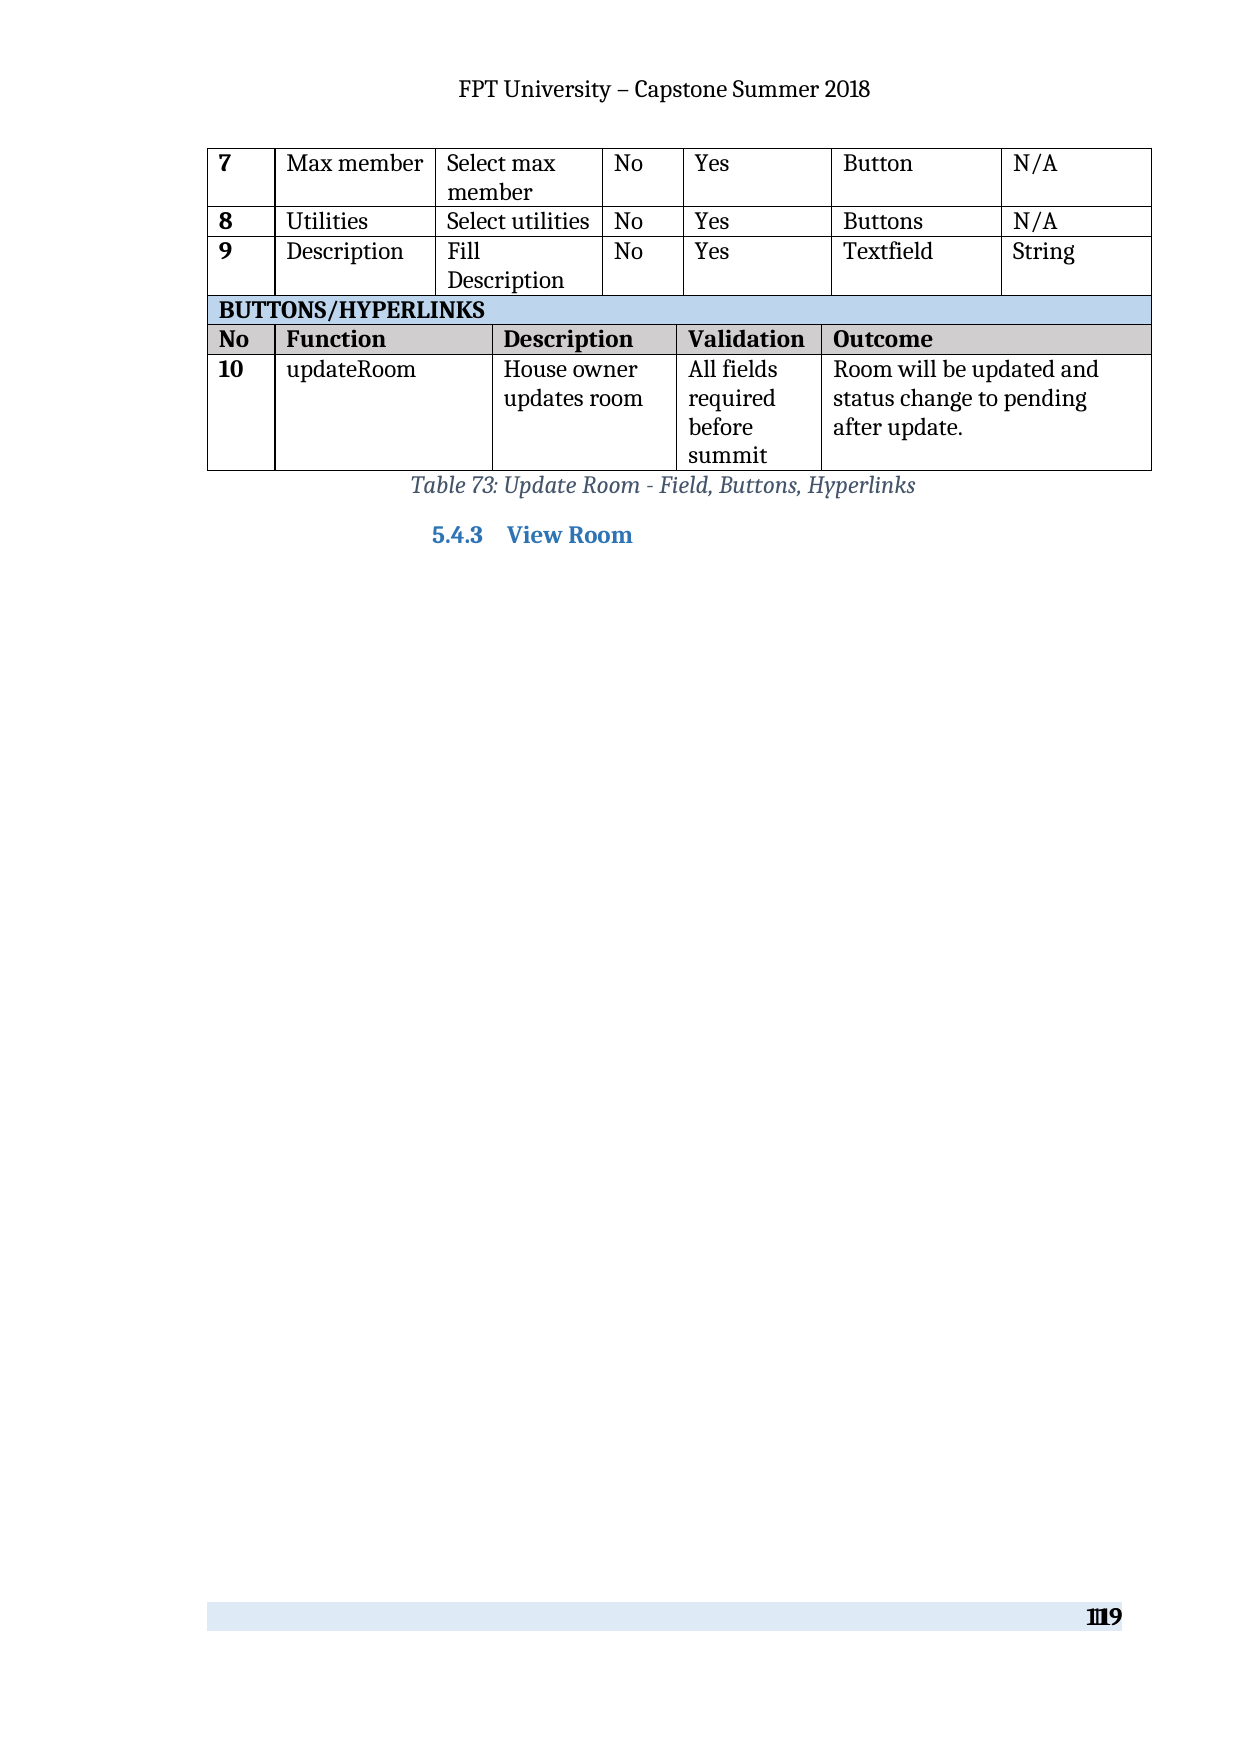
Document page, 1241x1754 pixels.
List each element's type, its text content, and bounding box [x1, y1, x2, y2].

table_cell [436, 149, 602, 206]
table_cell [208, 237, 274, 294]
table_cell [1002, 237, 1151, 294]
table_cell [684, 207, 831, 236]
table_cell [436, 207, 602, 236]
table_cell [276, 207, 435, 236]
text Table 73: Update Room - Field, Buttons, Hyperlinks [207, 471, 1122, 500]
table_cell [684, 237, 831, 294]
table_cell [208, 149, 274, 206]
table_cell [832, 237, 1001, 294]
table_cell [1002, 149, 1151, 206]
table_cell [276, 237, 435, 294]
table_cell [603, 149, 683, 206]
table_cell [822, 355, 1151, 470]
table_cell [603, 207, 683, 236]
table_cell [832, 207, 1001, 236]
subtitle View Room [432, 521, 1122, 549]
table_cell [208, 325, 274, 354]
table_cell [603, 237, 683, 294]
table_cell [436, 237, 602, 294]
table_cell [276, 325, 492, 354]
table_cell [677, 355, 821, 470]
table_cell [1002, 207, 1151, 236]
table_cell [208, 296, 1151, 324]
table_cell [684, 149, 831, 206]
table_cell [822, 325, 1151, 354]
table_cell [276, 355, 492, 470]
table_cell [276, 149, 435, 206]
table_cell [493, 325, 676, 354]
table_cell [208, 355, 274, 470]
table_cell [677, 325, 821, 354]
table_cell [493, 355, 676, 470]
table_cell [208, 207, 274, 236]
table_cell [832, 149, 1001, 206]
